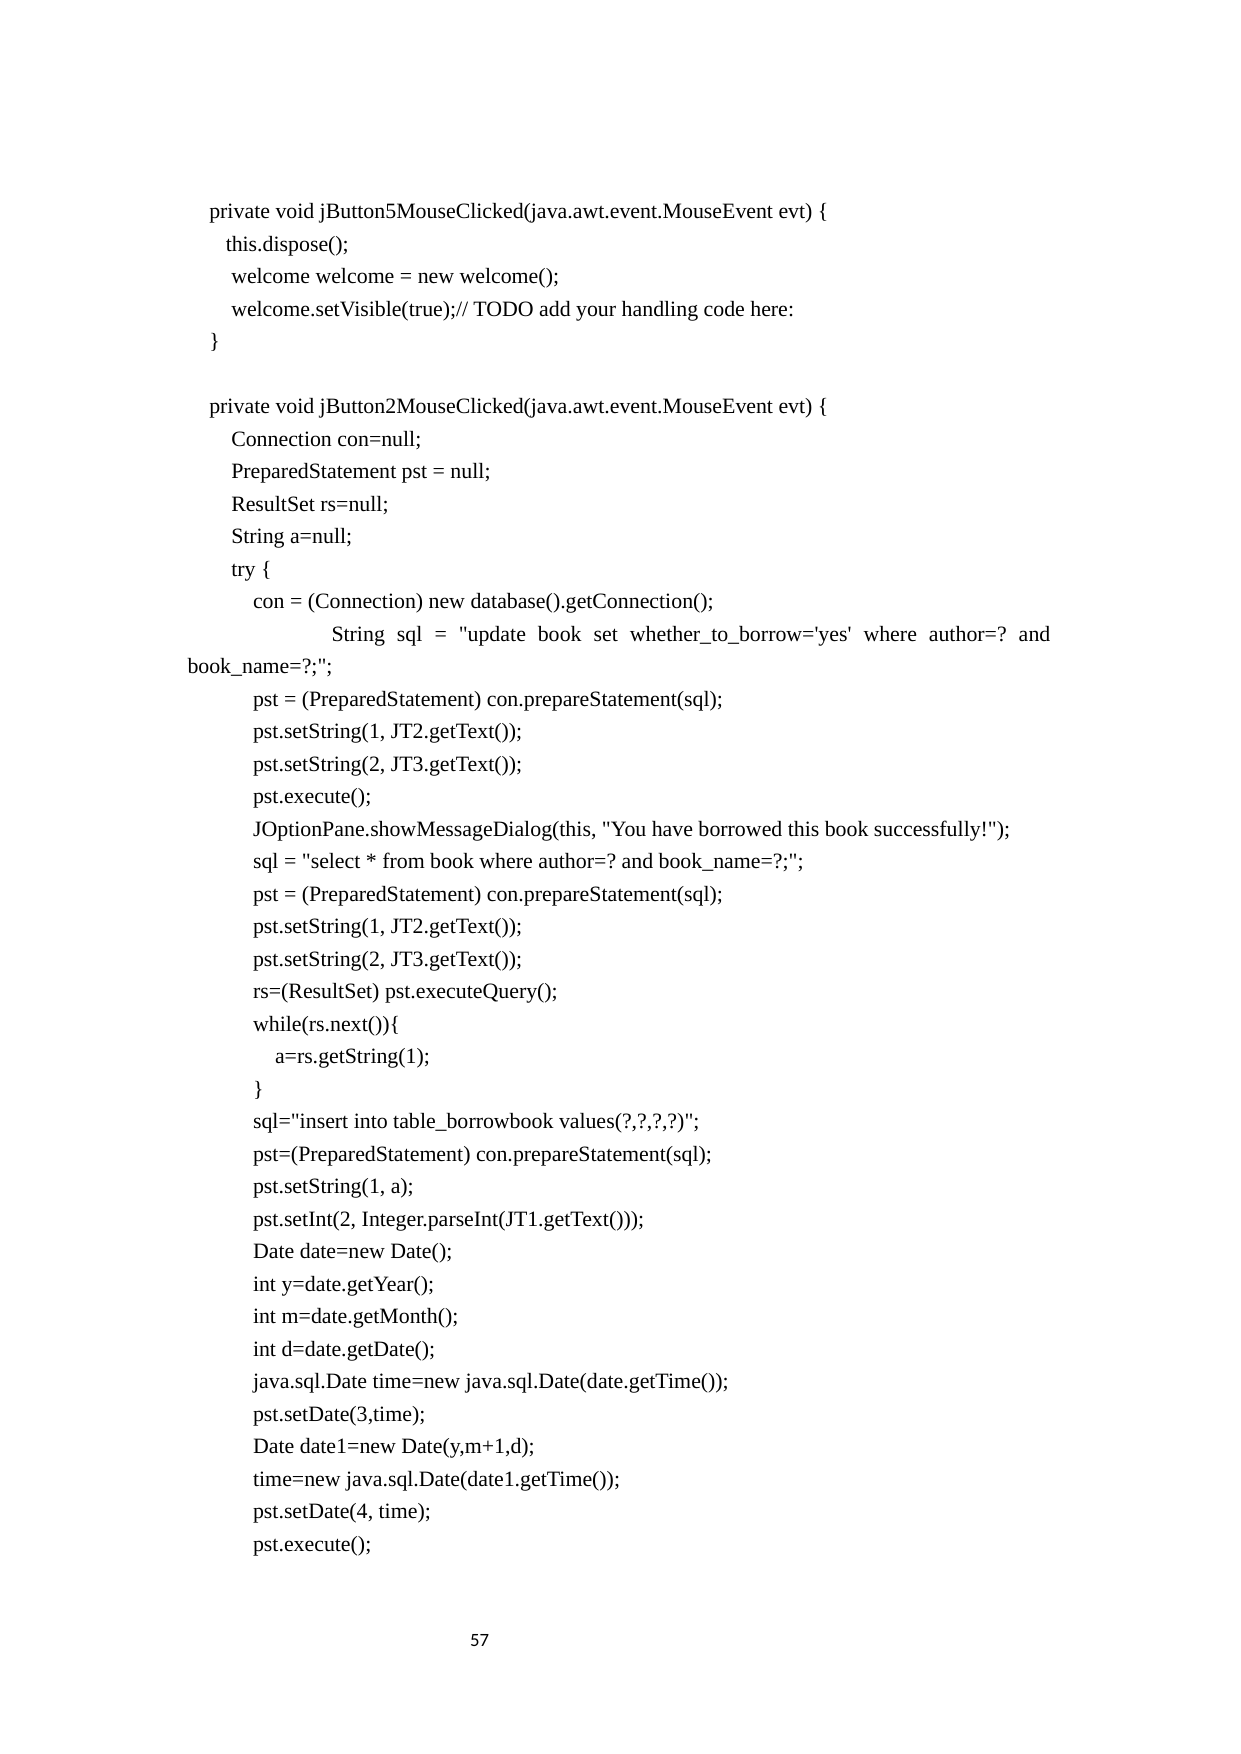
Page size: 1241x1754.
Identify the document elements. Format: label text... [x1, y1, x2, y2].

text java.sql.Date time=new java.sql.Date(date.getTime()); [187, 1364, 1053, 1397]
text pst.setString(2, JT3.getText()); [187, 942, 1053, 974]
text this.dispose(); [187, 227, 1053, 259]
text con = (Connection) new database().getConnection(); [187, 584, 1053, 617]
text Date date1=new Date(y,m+1,d); [187, 1429, 1053, 1462]
text pst.setDate(3,time); [187, 1397, 1053, 1429]
text String a=null; [187, 519, 1053, 552]
text Date date=new Date(); [187, 1234, 1053, 1267]
text JOptionPane.showMessageDialog(this, "You have borrowed this book successfully!"); [187, 812, 1053, 844]
text private void jButton2MouseClicked(java.awt.event.MouseEvent evt) { [187, 389, 1053, 422]
text welcome welcome = new welcome(); [187, 259, 1053, 292]
text ResultSet rs=null; [187, 487, 1053, 519]
text welcome.setVisible(true);// TODO add your handling code here: [187, 292, 1053, 324]
text while(rs.next()){ [187, 1007, 1053, 1039]
text int y=date.getYear(); [187, 1267, 1053, 1299]
text sql="insert into table_borrowbook values(?,?,?,?)"; [187, 1104, 1053, 1137]
text try { [187, 552, 1053, 584]
text int d=date.getDate(); [187, 1332, 1053, 1364]
text pst.setDate(4, time); [187, 1494, 1053, 1527]
text pst.setInt(2, Integer.parseInt(JT1.getText())); [187, 1202, 1053, 1234]
text pst.execute(); [187, 779, 1053, 812]
text pst = (PreparedStatement) con.prepareStatement(sql); [187, 877, 1053, 909]
text rs=(ResultSet) pst.executeQuery(); [187, 974, 1053, 1007]
text pst.setString(1, JT2.getText()); [187, 714, 1053, 747]
text } [187, 1072, 1053, 1104]
text int m=date.getMonth(); [187, 1299, 1053, 1332]
text pst.execute(); [187, 1527, 1053, 1559]
text String sql = "update book set whether_to_borrow='yes' where author=? and book_name=?;"; [187, 617, 1053, 682]
text Connection con=null; [187, 422, 1053, 454]
text pst = (PreparedStatement) con.prepareStatement(sql); [187, 682, 1053, 714]
text sql = "select * from book where author=? and book_name=?;"; [187, 844, 1053, 877]
text private void jButton5MouseClicked(java.awt.event.MouseEvent evt) { [187, 194, 1053, 227]
text pst=(PreparedStatement) con.prepareStatement(sql); [187, 1137, 1053, 1169]
text pst.setString(2, JT3.getText()); [187, 747, 1053, 779]
text time=new java.sql.Date(date1.getTime()); [187, 1462, 1053, 1494]
text pst.setString(1, JT2.getText()); [187, 909, 1053, 942]
text PreparedStatement pst = null; [187, 454, 1053, 487]
text } [187, 324, 1053, 357]
text pst.setString(1, a); [187, 1169, 1053, 1202]
text a=rs.getString(1); [187, 1039, 1053, 1072]
